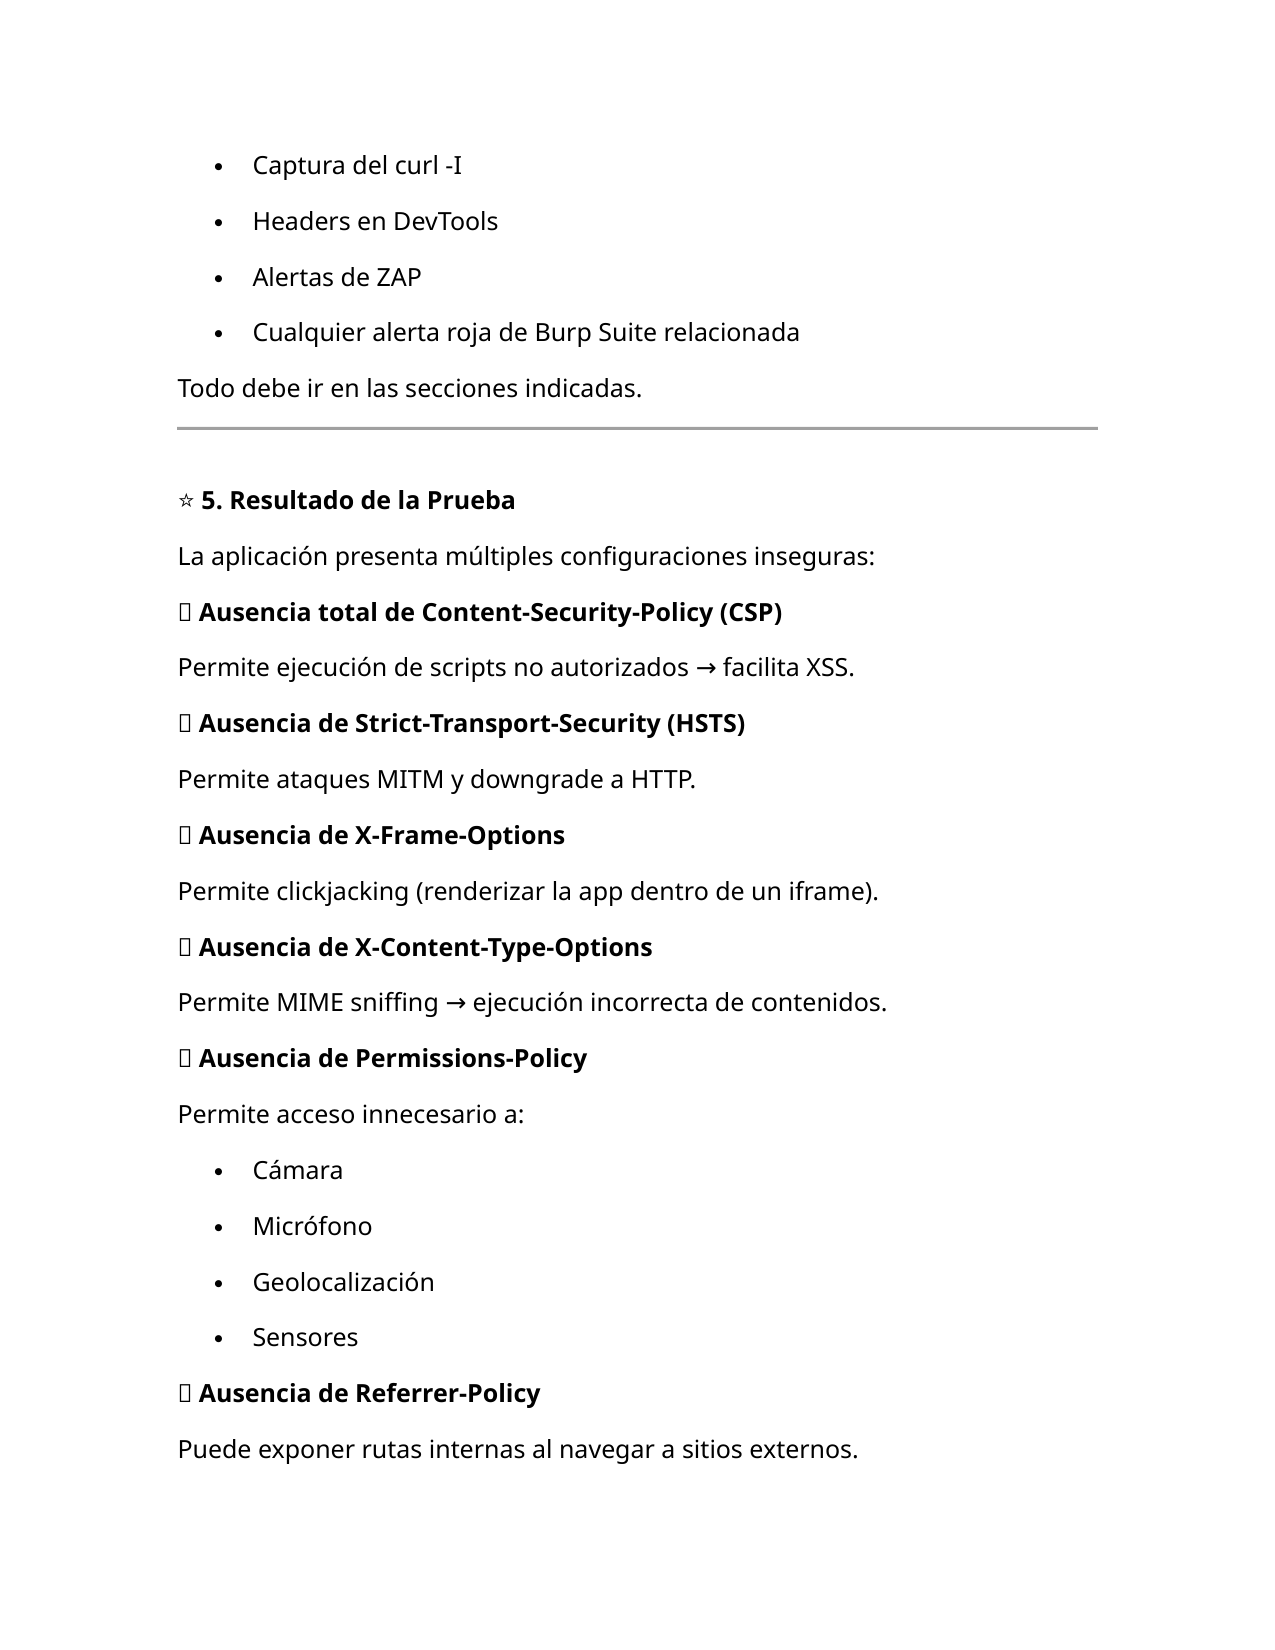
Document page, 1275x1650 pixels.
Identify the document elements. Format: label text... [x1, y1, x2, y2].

text Permite ejecución de scripts no autorizados → facilita XSS. [177, 650, 1098, 684]
text Puede exponer rutas internas al navegar a sitios externos. [177, 1432, 1098, 1466]
list Micrófono [215, 1208, 1098, 1242]
text ⭐ 5. Resultado de la Prueba [177, 483, 1098, 517]
text Permite clickjacking (renderizar la app dentro de un iframe). [177, 873, 1098, 907]
text ❌ Ausencia de Permissions-Policy [177, 1041, 1098, 1075]
list Cualquier alerta roja de Burp Suite relacionada [215, 315, 1098, 349]
text Permite MIME sniffing → ejecución incorrecta de contenidos. [177, 985, 1098, 1019]
list Sensores [215, 1320, 1098, 1354]
text ❌ Ausencia de X-Frame-Options [177, 818, 1098, 852]
text ❌ Ausencia de Referrer-Policy [177, 1376, 1098, 1410]
list Alertas de ZAP [215, 259, 1098, 293]
text ❌ Ausencia de Strict-Transport-Security (HSTS) [177, 706, 1098, 740]
text Permite ataques MITM y downgrade a HTTP. [177, 762, 1098, 796]
text ❌ Ausencia total de Content-Security-Policy (CSP) [177, 594, 1098, 628]
list Headers en DevTools [215, 203, 1098, 237]
list Captura del curl -I [215, 148, 1098, 182]
text Todo debe ir en las secciones indicadas. [177, 371, 1098, 405]
text ❌ Ausencia de X-Content-Type-Options [177, 929, 1098, 963]
text La aplicación presenta múltiples configuraciones inseguras: [177, 538, 1098, 572]
list Geolocalización [215, 1264, 1098, 1298]
list Cámara [215, 1153, 1098, 1187]
text Permite acceso innecesario a: [177, 1097, 1098, 1131]
